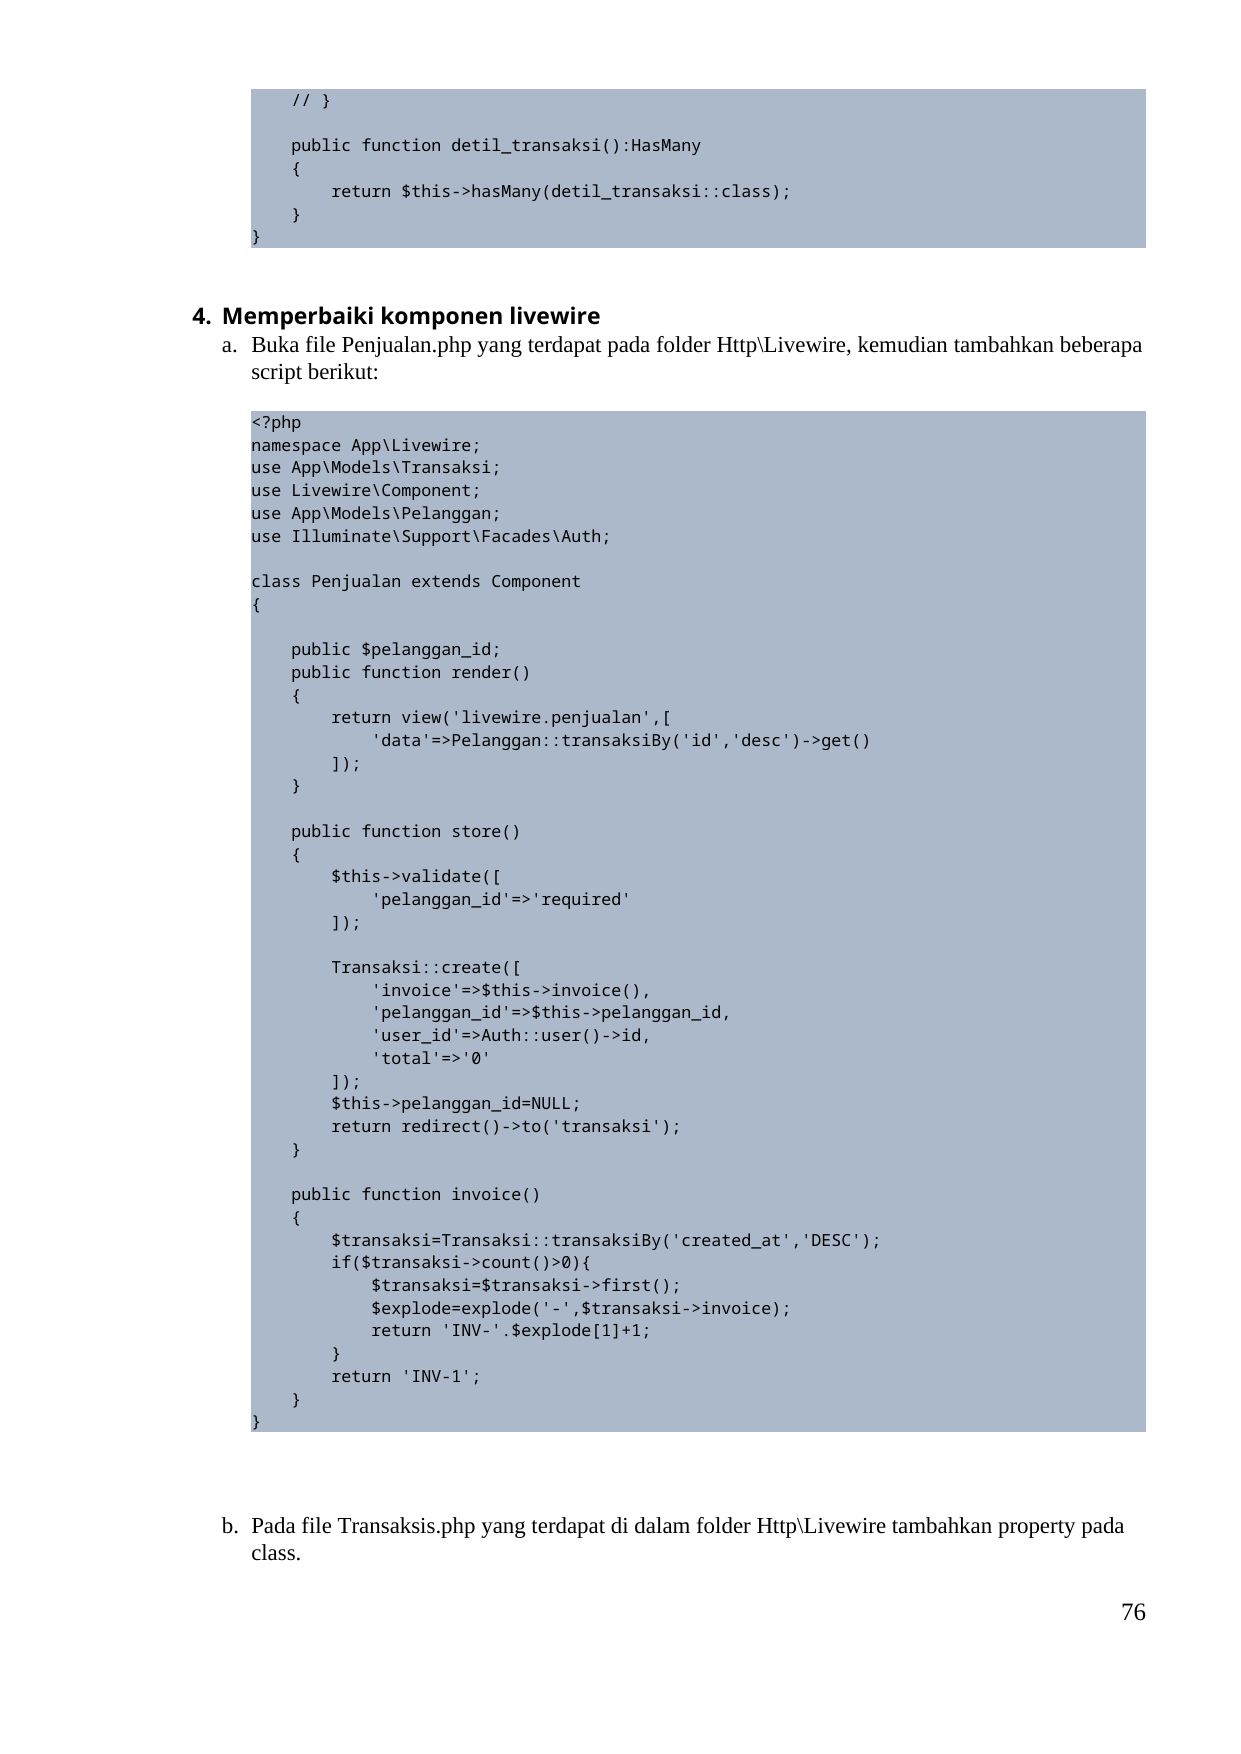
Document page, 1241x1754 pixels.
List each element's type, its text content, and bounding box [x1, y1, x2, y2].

text // } [251, 89, 1146, 111]
text 'total'=>'0' [251, 1046, 1146, 1069]
text public $pelanggan_id; [251, 638, 1146, 660]
text { [251, 842, 1146, 865]
text 'data'=>Pelanggan::transaksiBy('id','desc')->get() [251, 728, 1146, 751]
text use Illuminate\Support\Facades\Auth; [251, 524, 1146, 547]
text } [251, 1342, 1146, 1364]
list Pada file Transaksis.php yang terdapat di dalam folder Http\Livewire tambahkan property pada class. [222, 1512, 1146, 1565]
text return $this->hasMany(detil_transaksi::class); [251, 179, 1146, 202]
text public function store() [251, 819, 1146, 842]
text if($transaksi->count()>0){ [251, 1251, 1146, 1273]
text $transaksi=$transaksi->first(); [251, 1273, 1146, 1296]
text 'user_id'=>Auth::user()->id, [251, 1024, 1146, 1046]
text } [251, 1137, 1146, 1160]
text $this->pelanggan_id=NULL; [251, 1092, 1146, 1114]
text ]); [251, 751, 1146, 774]
text public function render() [251, 660, 1146, 683]
text ]); [251, 1069, 1146, 1092]
text } [251, 1410, 1146, 1432]
text public function detil_transaksi():HasMany [251, 134, 1146, 157]
text return 'INV-'.$explode[1]+1; [251, 1319, 1146, 1342]
text { [251, 592, 1146, 615]
text $explode=explode('-',$transaksi->invoice); [251, 1296, 1146, 1319]
text } [251, 202, 1146, 225]
text public function invoice() [251, 1183, 1146, 1205]
text } [251, 225, 1146, 248]
text { [251, 683, 1146, 706]
text use App\Models\Transaksi; [251, 456, 1146, 479]
text 'invoice'=>$this->invoice(), [251, 978, 1146, 1001]
text use Livewire\Component; [251, 479, 1146, 501]
text namespace App\Livewire; [251, 433, 1146, 456]
text ]); [251, 910, 1146, 933]
text return 'INV-1'; [251, 1364, 1146, 1387]
text $transaksi=Transaksi::transaksiBy('created_at','DESC'); [251, 1228, 1146, 1251]
text 'pelanggan_id'=>$this->pelanggan_id, [251, 1001, 1146, 1024]
text } [251, 1387, 1146, 1410]
text <?php [251, 411, 1146, 433]
text { [251, 157, 1146, 179]
text Transaksi::create([ [251, 956, 1146, 978]
text } [251, 774, 1146, 797]
text 'pelanggan_id'=>'required' [251, 887, 1146, 910]
subtitle Memperbaiki komponen livewire [192, 300, 1146, 332]
text return redirect()->to('transaksi'); [251, 1114, 1146, 1137]
text return view('livewire.penjualan',[ [251, 706, 1146, 728]
text $this->validate([ [251, 865, 1146, 887]
text use App\Models\Pelanggan; [251, 501, 1146, 524]
text { [251, 1205, 1146, 1228]
list Buka file Penjualan.php yang terdapat pada folder Http\Livewire, kemudian tambahkan beberapa script berikut: [222, 332, 1146, 384]
text class Penjualan extends Component [251, 569, 1146, 592]
